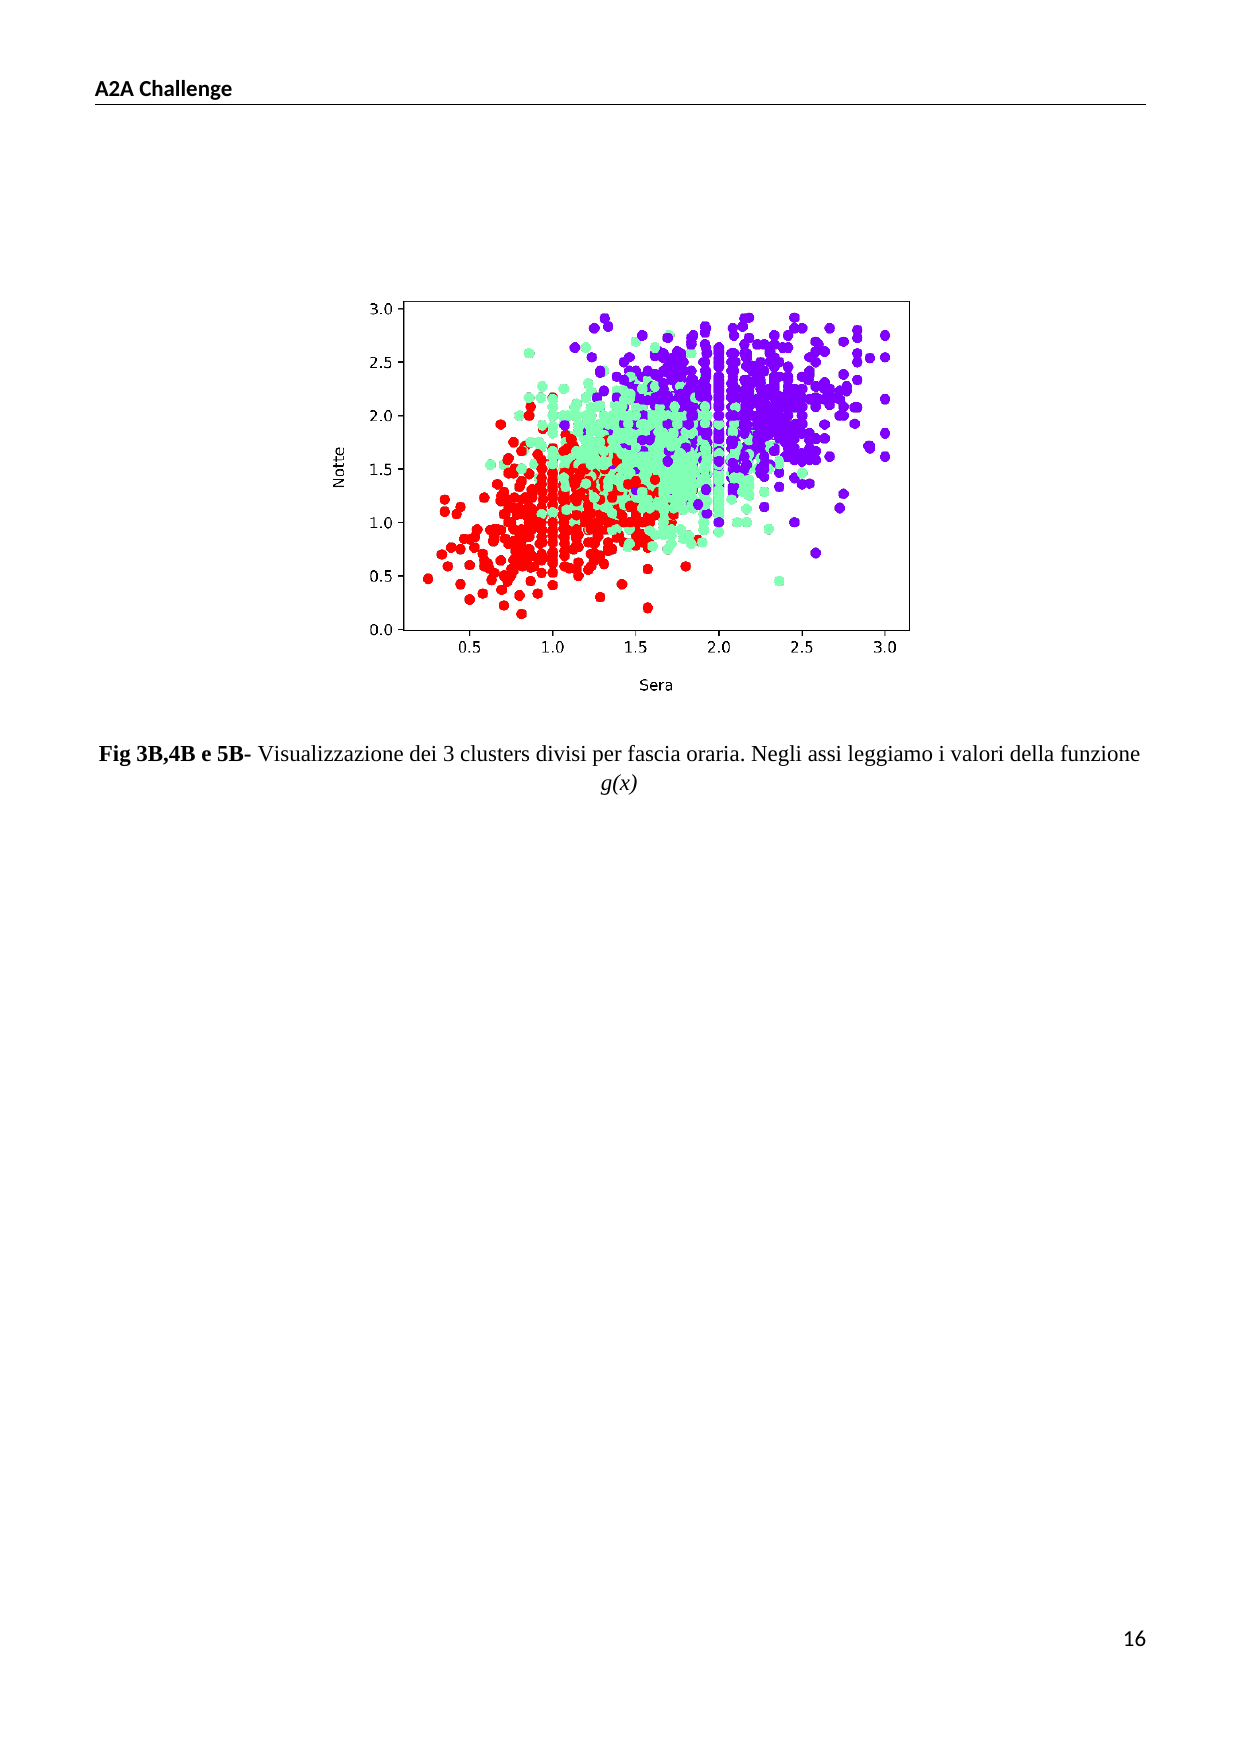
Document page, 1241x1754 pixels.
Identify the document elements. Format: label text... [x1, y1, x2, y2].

picture [320, 290, 920, 704]
text Fig 3B,4B e 5B- Visualizzazione dei 3 clusters divisi per fascia oraria. Negli assi leggiamo i valori della funzione g(x) [94, 740, 1146, 795]
